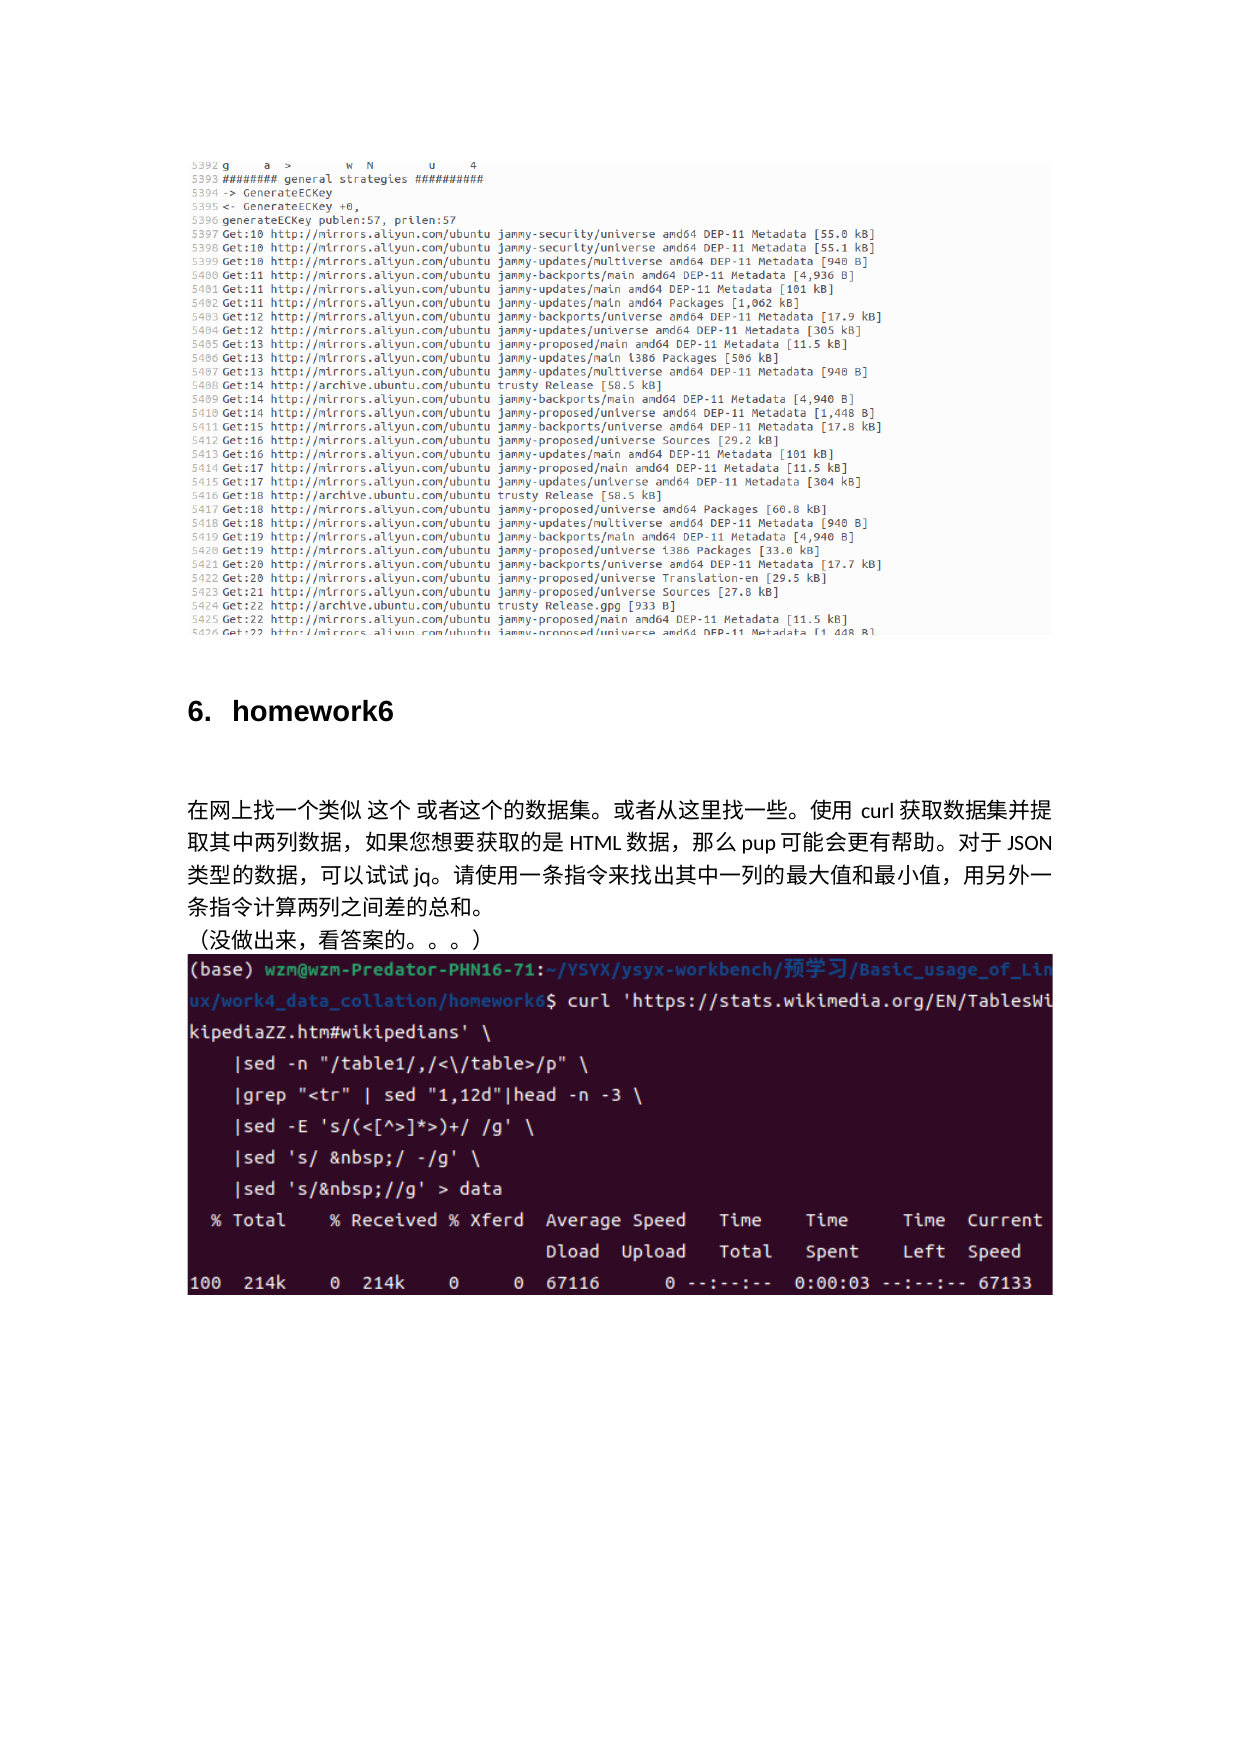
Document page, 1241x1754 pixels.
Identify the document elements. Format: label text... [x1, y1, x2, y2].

text 在网上找一个类似 这个 或者这个的数据集。或者从这里找一些。使用 curl 获取数据集并提取其中两列数据，如果您想要获取的是HTML数据，那么pup可能会更有帮助。对于JSON类型的数据，可以试试jq。请使用一条指令来找出其中一列的最大值和最小值，用另外一条指令计算两列之间差的总和。 [187, 792, 1053, 922]
picture [187, 162, 1053, 635]
subtitle homework6 [187, 679, 1053, 744]
text （没做出来，看答案的。。。） [187, 922, 1053, 954]
picture [187, 954, 1053, 1295]
